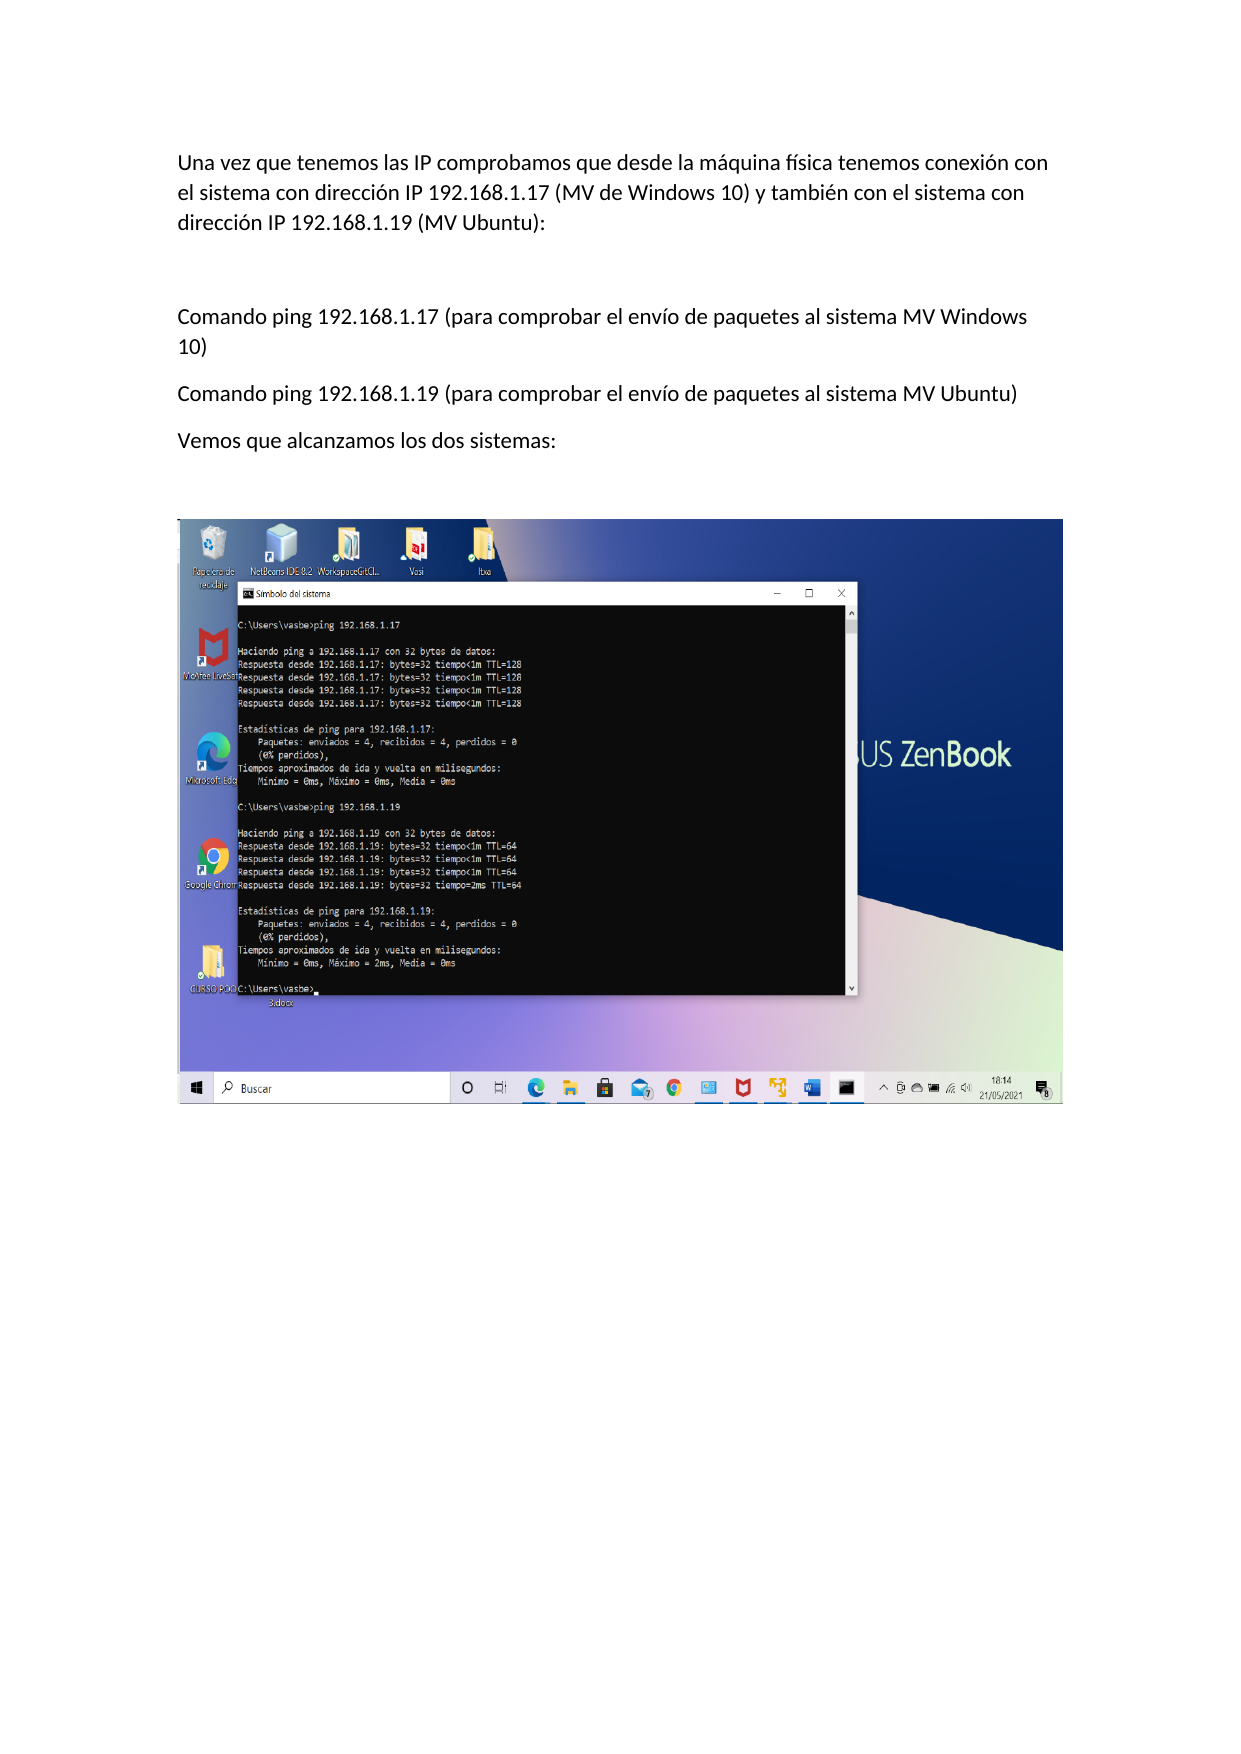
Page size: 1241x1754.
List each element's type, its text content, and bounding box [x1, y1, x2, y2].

text Vemos que alcanzamos los dos sistemas: [177, 426, 1063, 454]
text Comando ping 192.168.1.19 (para comprobar el envío de paquetes al sistema MV Ubuntu) [177, 379, 1063, 407]
text Comando ping 192.168.1.17 (para comprobar el envío de paquetes al sistema MV Windows 10) [177, 302, 1063, 360]
picture [177, 519, 1063, 1104]
text Una vez que tenemos las IP comprobamos que desde la máquina física tenemos conexión con el sistema con dirección IP 192.168.1.17 (MV de Windows 10) y también con el sistema con dirección IP 192.168.1.19 (MV Ubuntu): [177, 148, 1063, 236]
